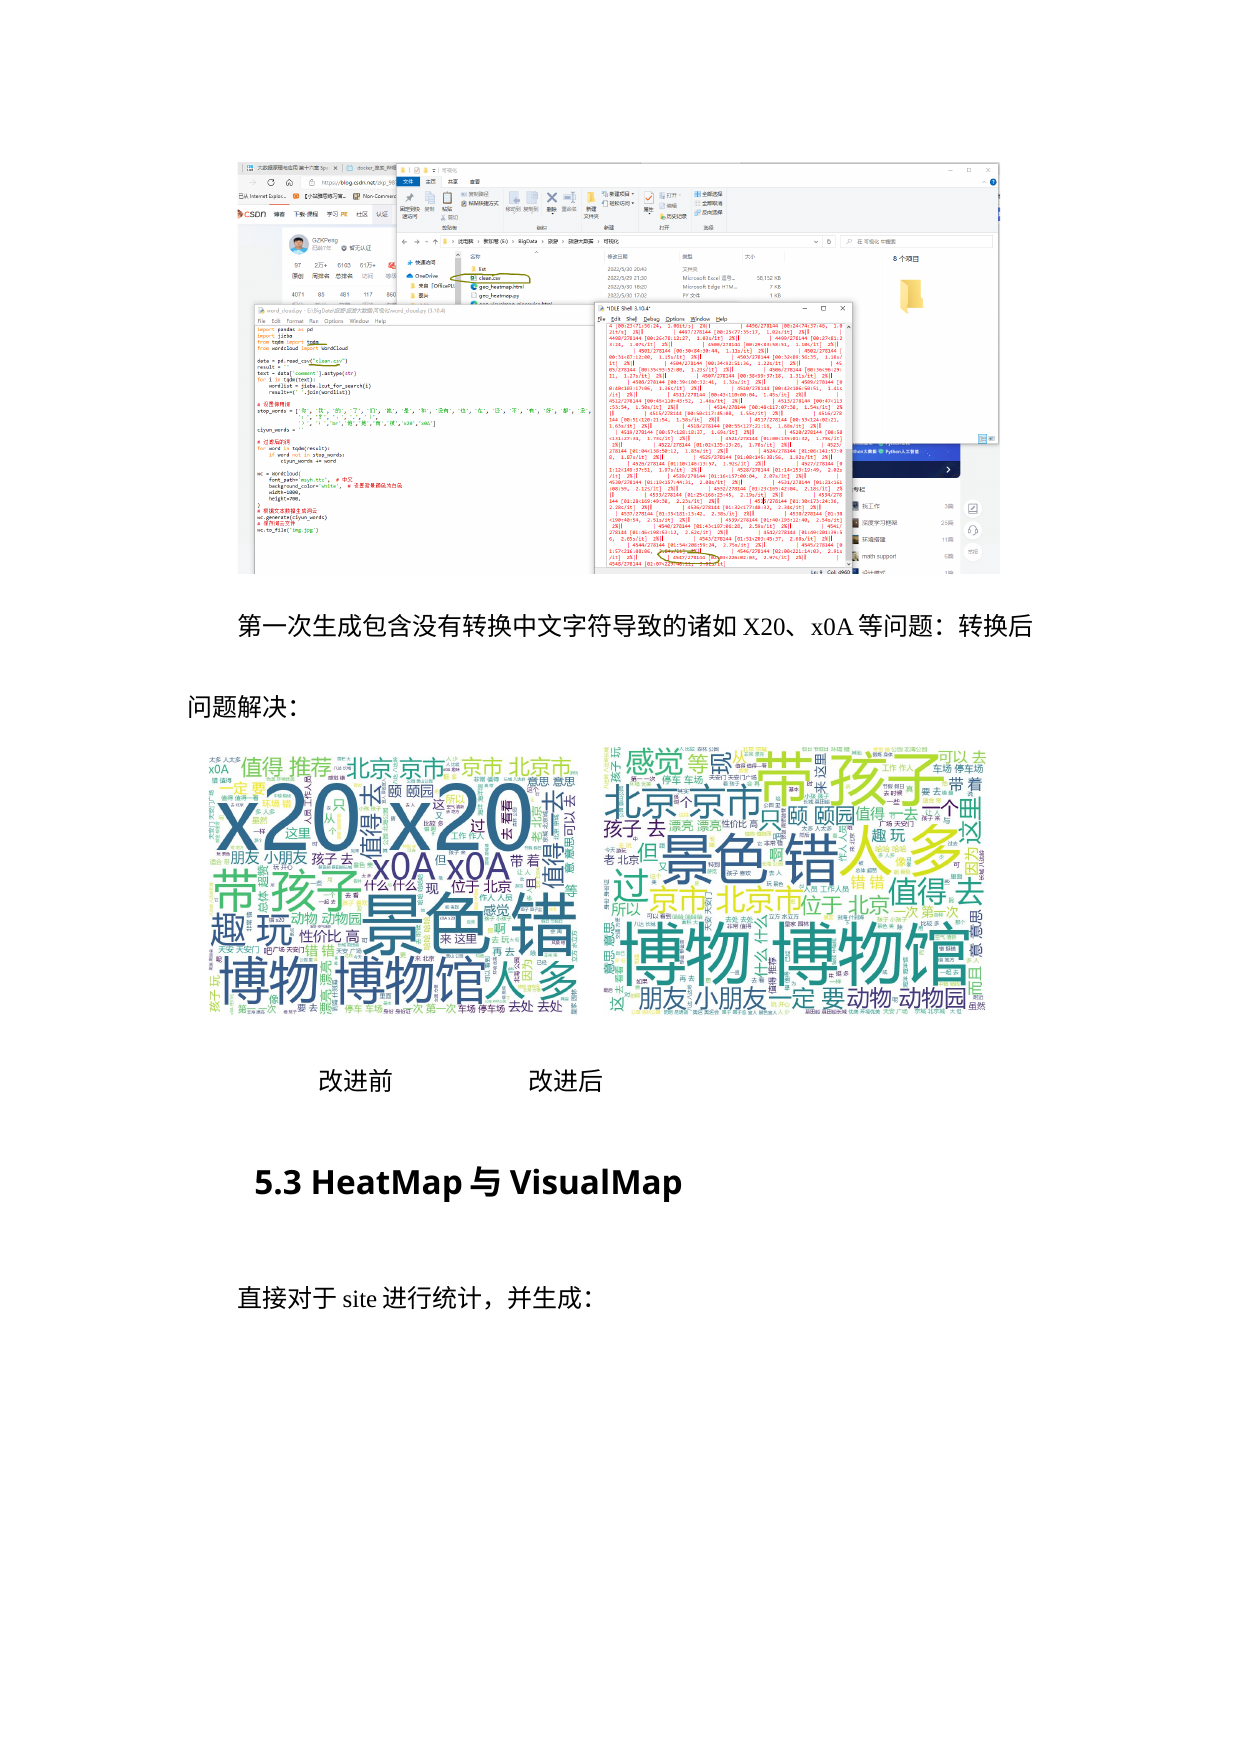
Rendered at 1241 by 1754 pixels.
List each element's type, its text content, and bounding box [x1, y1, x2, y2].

subtitle 5.3 HeatMap与VisualMap [187, 1148, 1053, 1213]
text 改进前 改进后 [187, 1047, 1053, 1112]
picture [237, 162, 1001, 574]
picture [603, 747, 987, 1016]
text 第一次生成包含没有转换中文字符导致的诸如X20、x0A等问题：转换后问题解决： [187, 592, 1053, 738]
text 直接对于site进行统计，并生成： [187, 1264, 1053, 1329]
picture [208, 756, 579, 1016]
